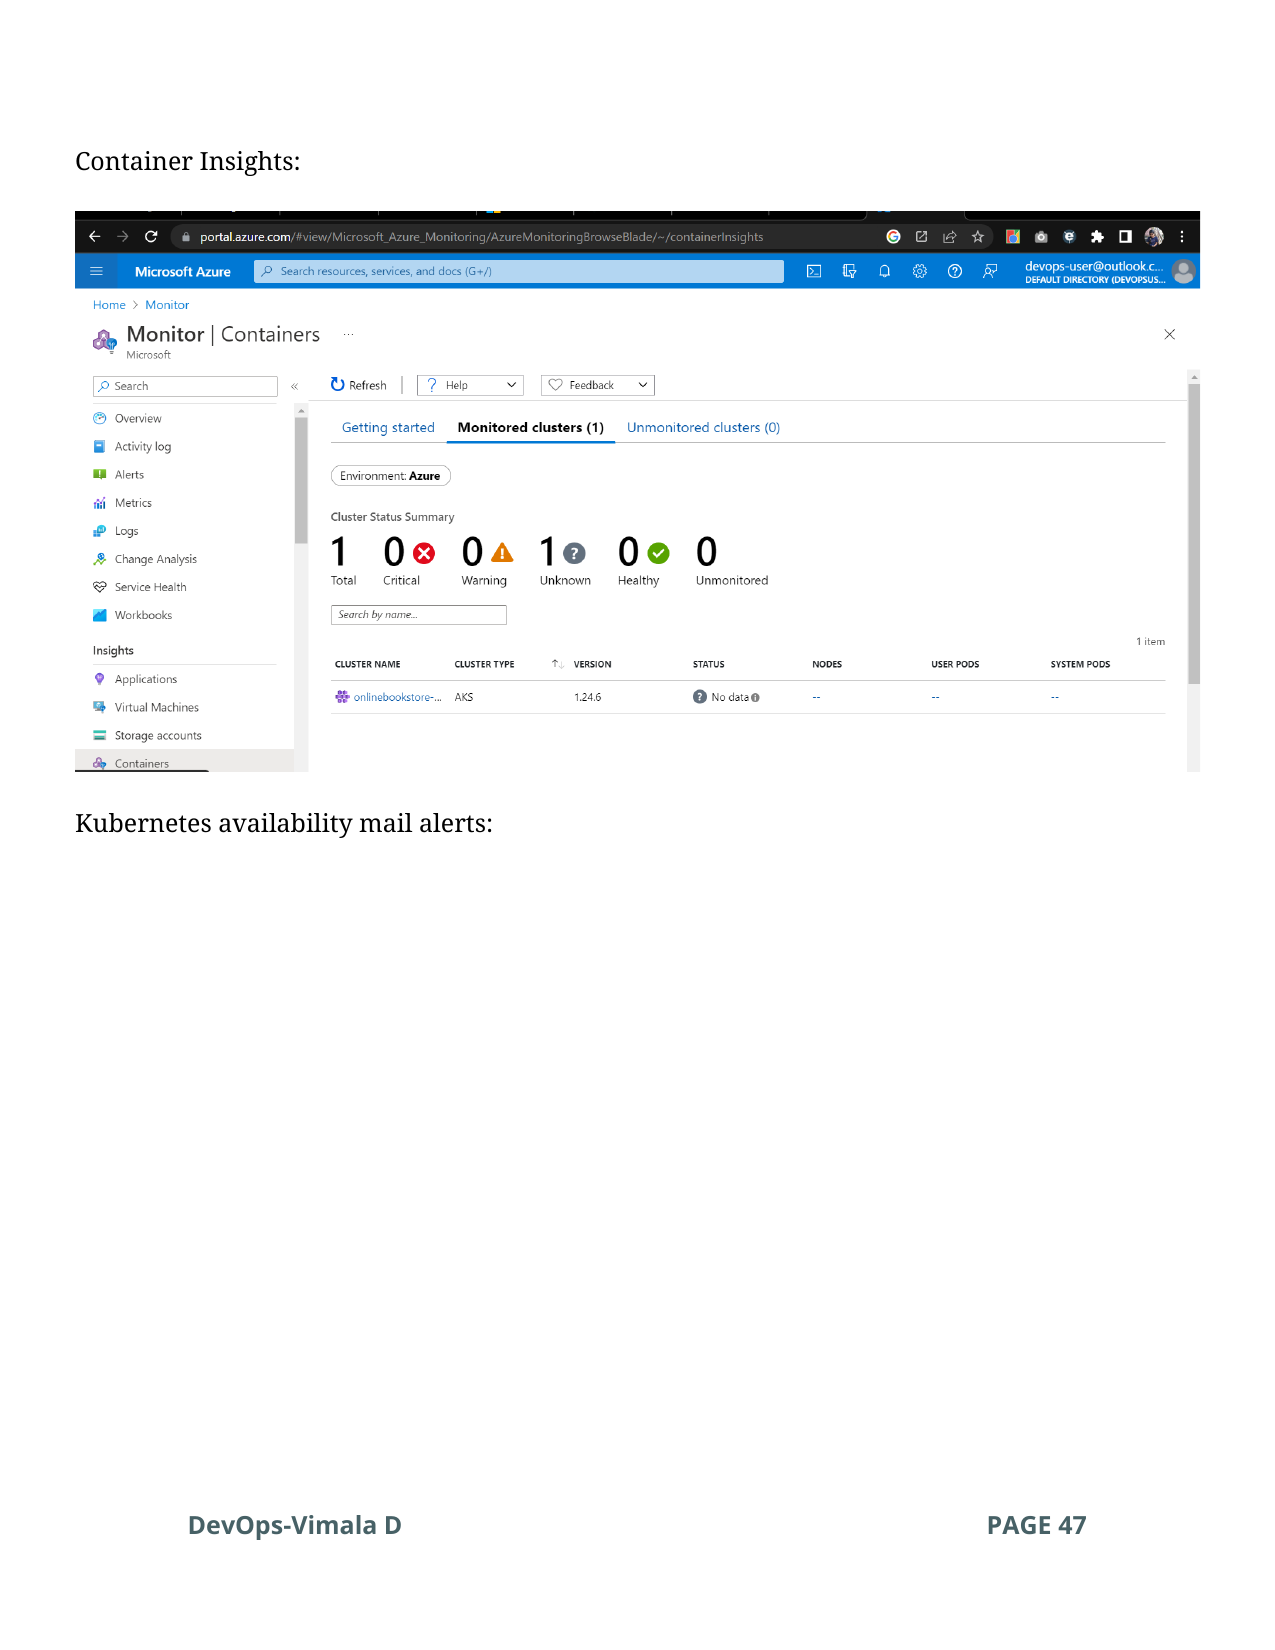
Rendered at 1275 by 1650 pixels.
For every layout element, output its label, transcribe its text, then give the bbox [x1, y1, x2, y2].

picture [75, 211, 1200, 772]
text Kubernetes availability mail alerts: [75, 806, 1200, 840]
text Container Insights: [75, 143, 1200, 177]
